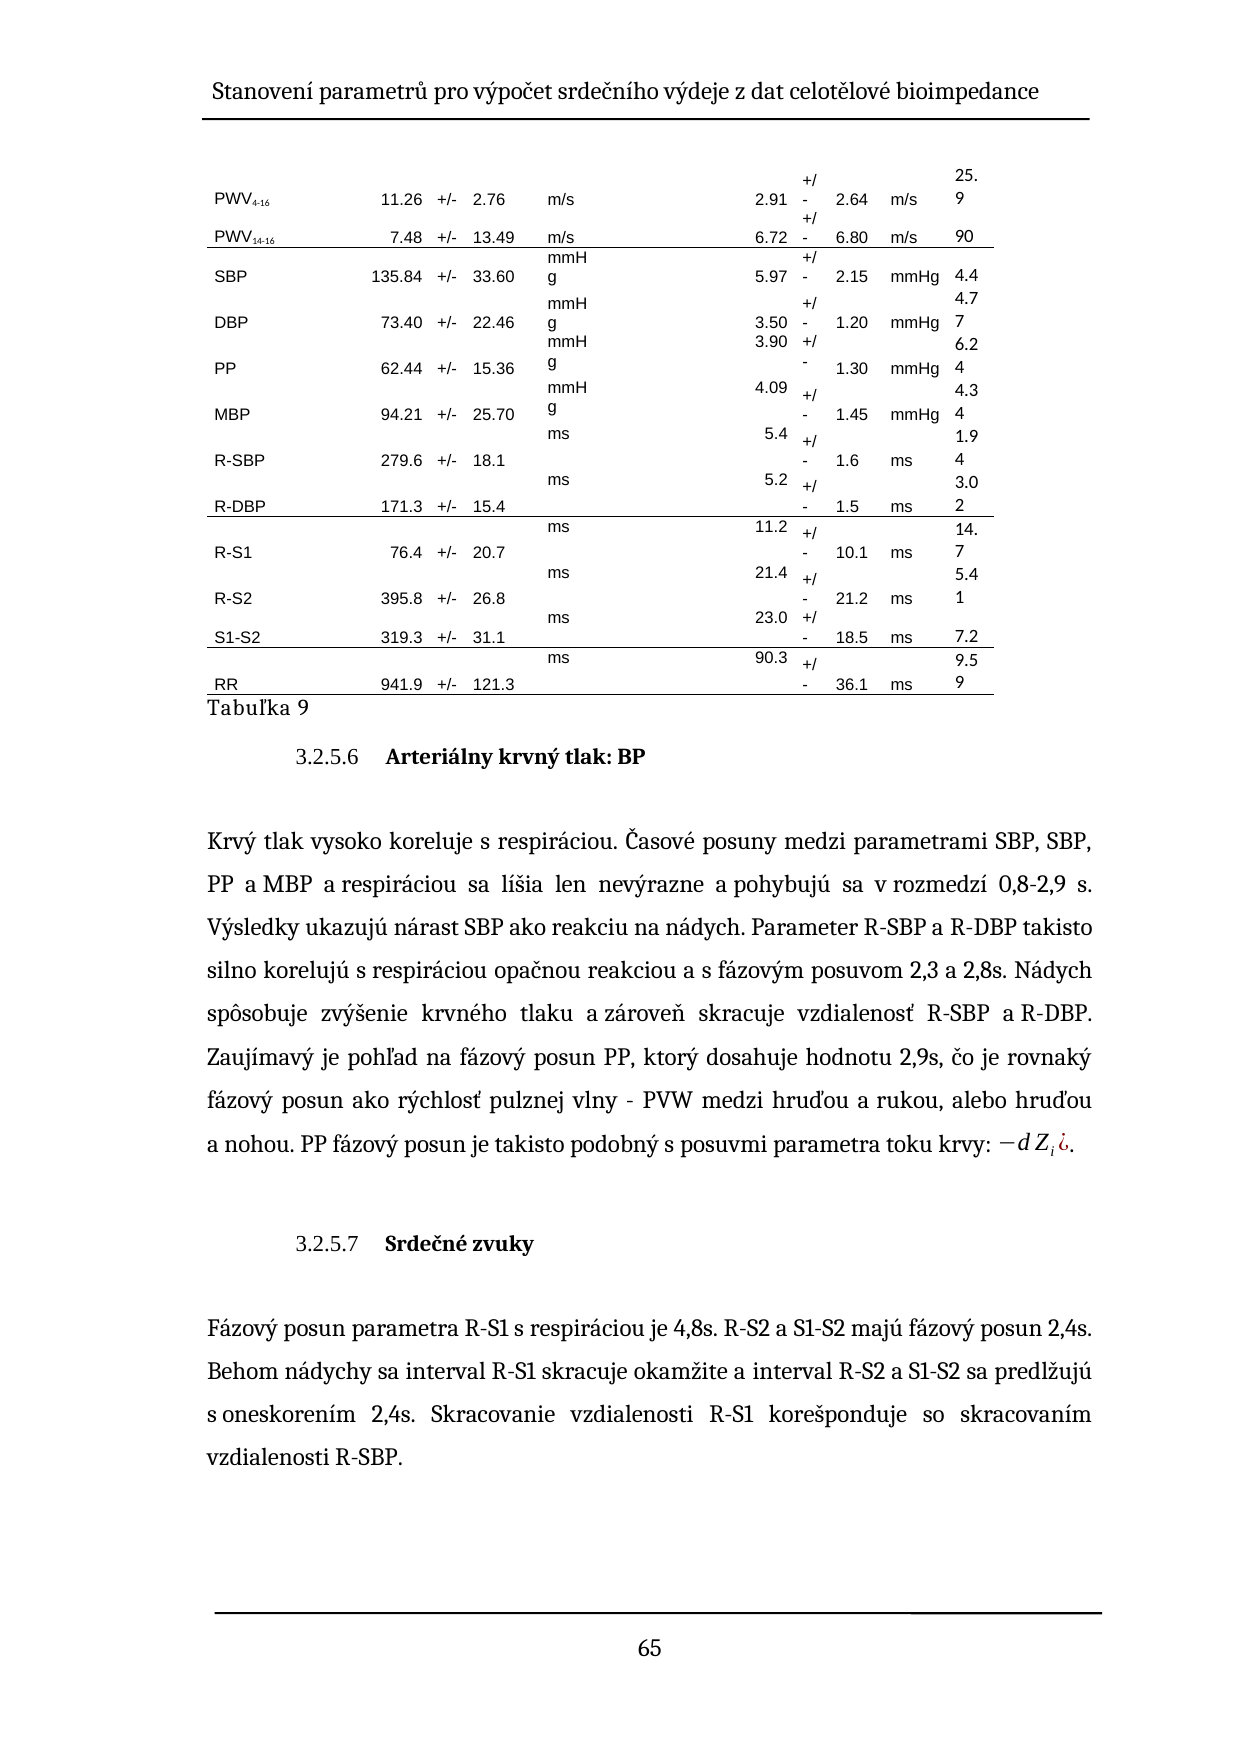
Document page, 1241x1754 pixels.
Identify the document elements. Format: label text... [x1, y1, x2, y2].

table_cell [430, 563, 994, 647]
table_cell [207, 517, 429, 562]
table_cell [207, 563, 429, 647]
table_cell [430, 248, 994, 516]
text Krvý tlak vysoko koreluje s respiráciou. Časové posuny medzi parametrami SBP, SBP, PP a MBP a respiráciou sa líšia len nevýrazne a pohybujú sa v rozmedzí 0,8-2,9 s. Výsledky ukazujú nárast SBP ako reakciu na nádych. Parameter R-SBP a R-DBP takisto silno korelujú s respiráciou opačnou reakciou a s fázovým posuvom 2,3 a 2,8s. Nádych spôsobuje zvýšenie krvného tlaku a zároveň skracuje vzdialenosť R-SBP a R-DBP. Zaujímavý je pohľad na fázový posun PP, ktorý dosahuje hodnotu 2,9s, čo je rovnaký fázový posun ako rýchlosť pulznej vlny - PVW medzi hruďou a rukou, alebo hruďou a nohou. PP fázový posun je takisto podobný s posuvmi parametra toku krvy: . [207, 827, 1092, 1160]
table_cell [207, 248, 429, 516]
text Fázový posun parametra R-S1 s respiráciou je 4,8s. R-S2 a S1-S2 majú fázový posun 2,4s. Behom nádychy sa interval R-S1 skracuje okamžite a interval R-S2 a S1-S2 sa predlžujú s oneskorením 2,4s. Skracovanie vzdialenosti R-S1 korešponduje so skracovaním vzdialenosti R-SBP. [207, 1314, 1092, 1472]
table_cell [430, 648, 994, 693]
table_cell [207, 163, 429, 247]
text Tabuľka 9 [207, 694, 1092, 721]
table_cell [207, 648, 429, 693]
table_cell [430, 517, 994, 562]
subtitle Arteriálny krvný tlak: BP [295, 743, 1092, 770]
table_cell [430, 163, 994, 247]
subtitle Srdečné zvuky [295, 1230, 1092, 1257]
